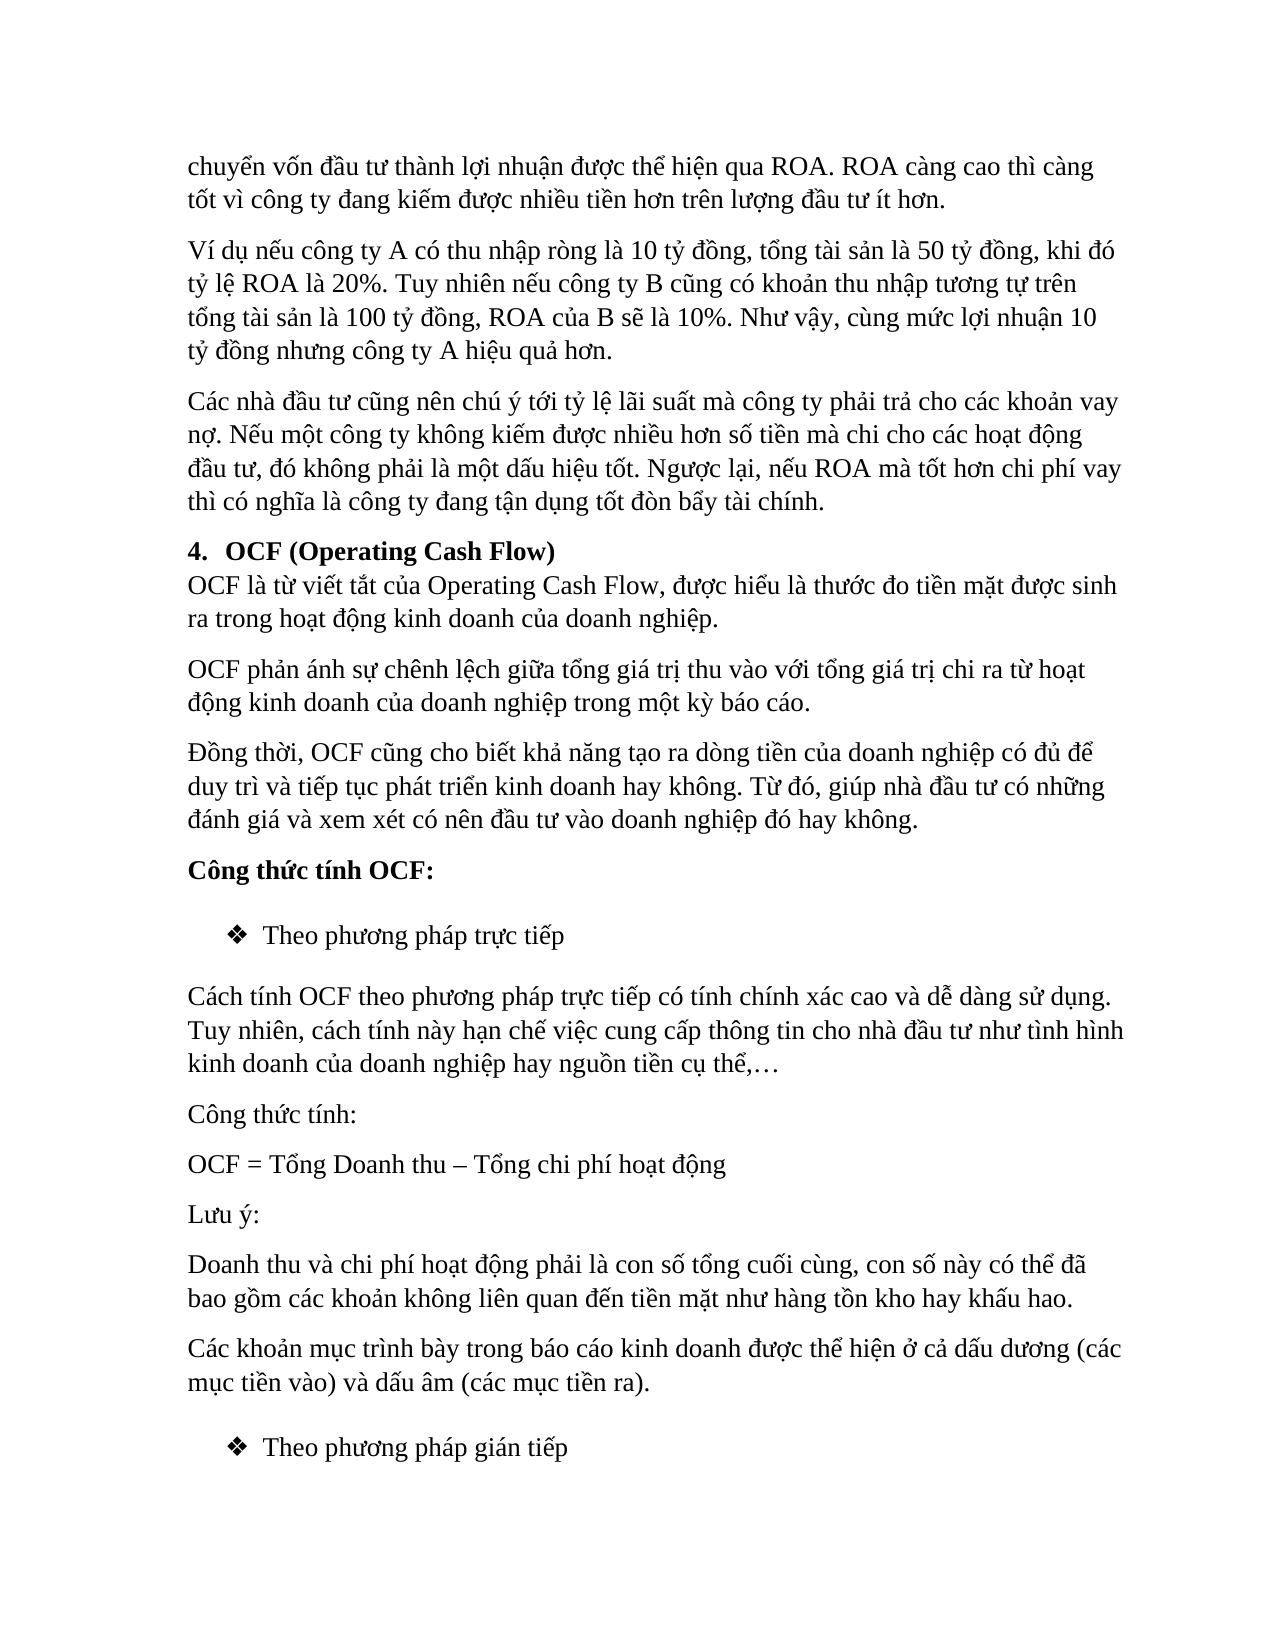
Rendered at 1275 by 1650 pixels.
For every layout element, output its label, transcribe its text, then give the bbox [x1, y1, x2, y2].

text Công thức tính OCF: [187, 854, 1125, 885]
text OCF là từ viết tắt của Operating Cash Flow, được hiểu là thước đo tiền mặt được sinh ra trong hoạt động kinh doanh của doanh nghiệp. [187, 569, 1125, 634]
text OCF = Tổng Doanh thu – Tổng chi phí hoạt động [187, 1148, 1125, 1179]
list Theo phương pháp gián tiếp [225, 1416, 1125, 1471]
list Theo phương pháp trực tiếp [225, 904, 1125, 959]
text Cách tính OCF theo phương pháp trực tiếp có tính chính xác cao và dễ dàng sử dụng. Tuy nhiên, cách tính này hạn chế việc cung cấp thông tin cho nhà đầu tư như tình hình kinh doanh của doanh nghiệp hay nguồn tiền cụ thể,… [187, 981, 1125, 1079]
text Lưu ý: [187, 1198, 1125, 1229]
text Ví dụ nếu công ty A có thu nhập ròng là 10 tỷ đồng, tổng tài sản là 50 tỷ đồng, khi đó tỷ lệ ROA là 20%. Tuy nhiên nếu công ty B cũng có khoản thu nhập tương tự trên tổng tài sản là 100 tỷ đồng, ROA của B sẽ là 10%. Như vậy, cùng mức lợi nhuận 10 tỷ đồng nhưng công ty A hiệu quả hơn. [187, 234, 1125, 366]
text Doanh thu và chi phí hoạt động phải là con số tổng cuối cùng, con số này có thể đã bao gồm các khoản không liên quan đến tiền mặt như hàng tồn kho hay khấu hao. [187, 1248, 1125, 1313]
text Các khoản mục trình bày trong báo cáo kinh doanh được thể hiện ở cả dấu dương (các mục tiền vào) và dấu âm (các mục tiền ra). [187, 1332, 1125, 1397]
subtitle OCF (Operating Cash Flow) [187, 535, 1125, 567]
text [187, 150, 1125, 215]
text Công thức tính: [187, 1098, 1125, 1129]
text Các nhà đầu tư cũng nên chú ý tới tỷ lệ lãi suất mà công ty phải trả cho các khoản vay nợ. Nếu một công ty không kiếm được nhiều hơn số tiền mà chi cho các hoạt động đầu tư, đó không phải là một dấu hiệu tốt. Ngược lại, nếu ROA mà tốt hơn chi phí vay thì có nghĩa là công ty đang tận dụng tốt đòn bẩy tài chính. [187, 384, 1125, 516]
text Đồng thời, OCF cũng cho biết khả năng tạo ra dòng tiền của doanh nghiệp có đủ để duy trì và tiếp tục phát triển kinh doanh hay không. Từ đó, giúp nhà đầu tư có những đánh giá và xem xét có nên đầu tư vào doanh nghiệp đó hay không. [187, 736, 1125, 835]
text OCF phản ánh sự chênh lệch giữa tổng giá trị thu vào với tổng giá trị chi ra từ hoạt động kinh doanh của doanh nghiệp trong một kỳ báo cáo. [187, 653, 1125, 717]
